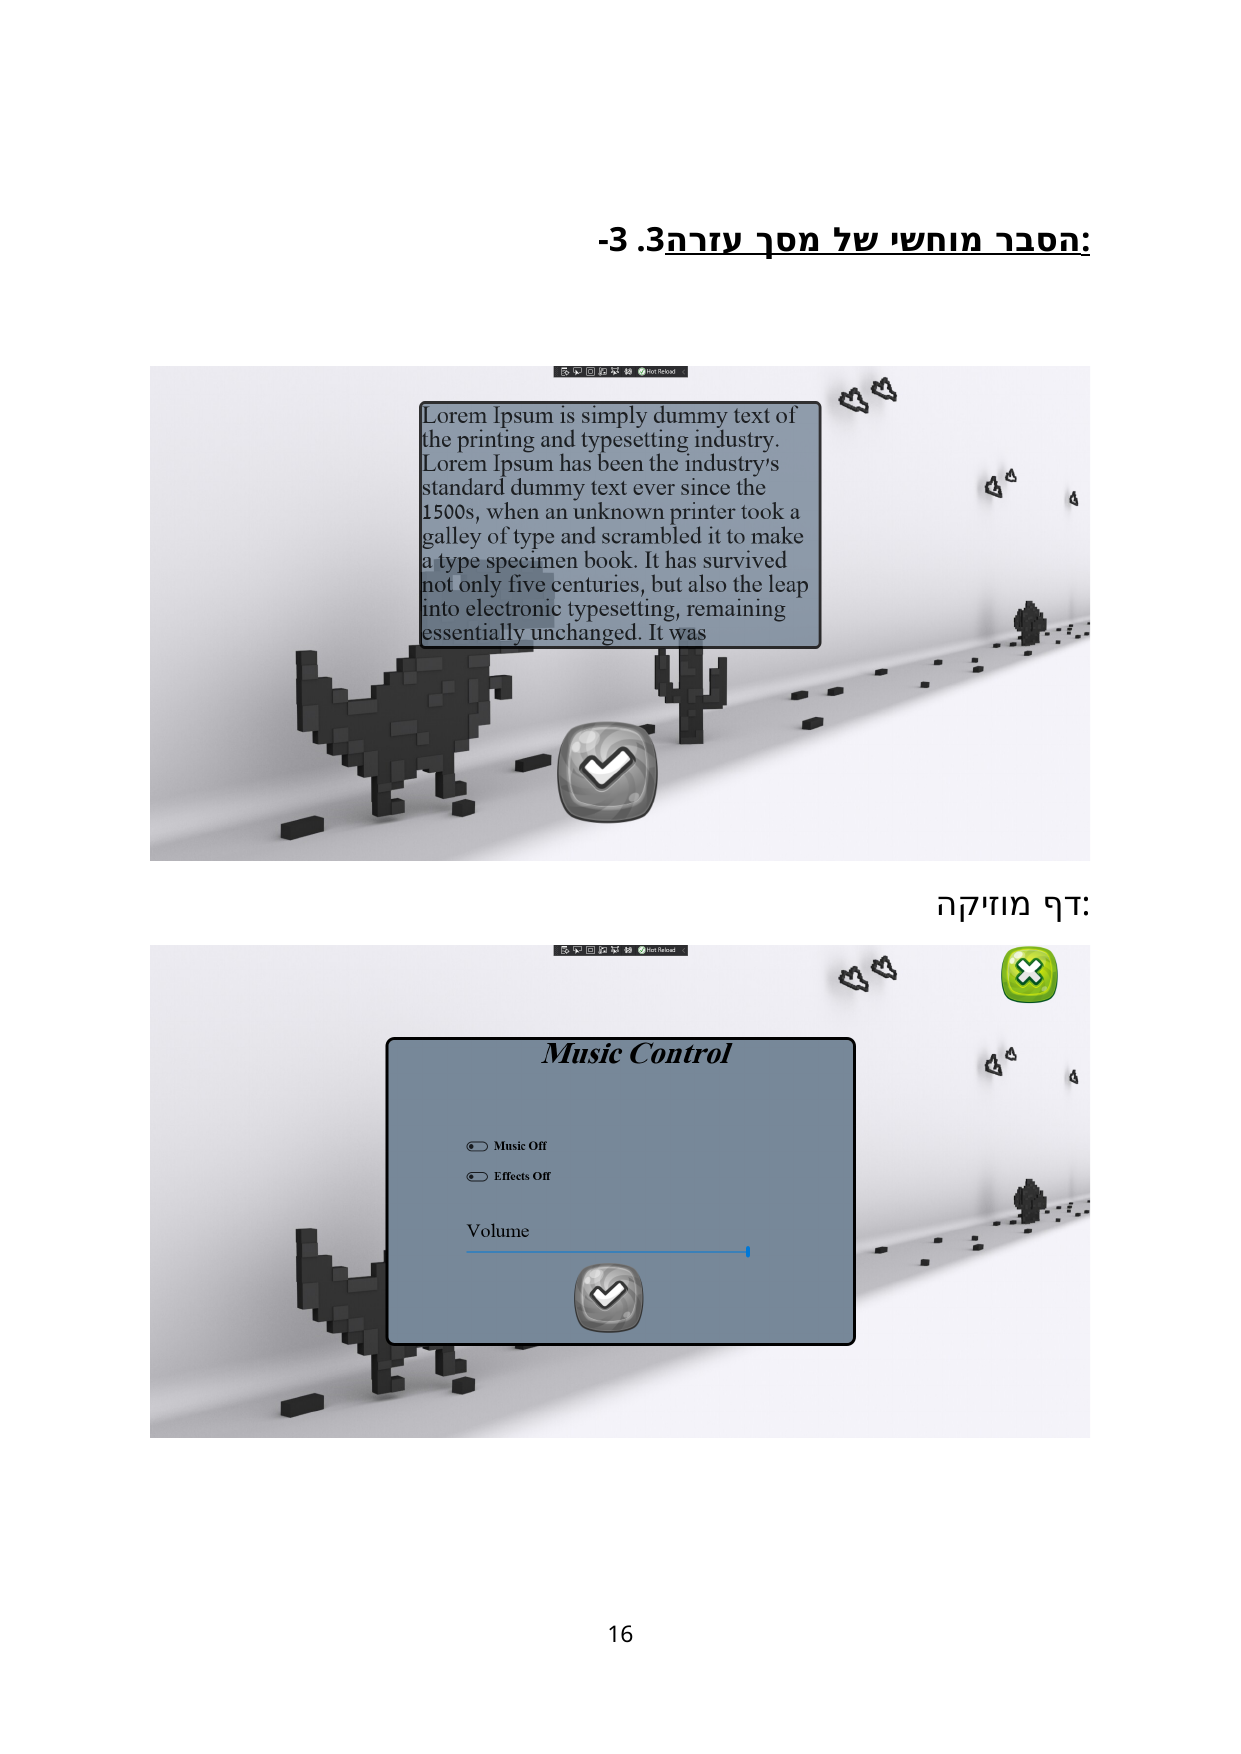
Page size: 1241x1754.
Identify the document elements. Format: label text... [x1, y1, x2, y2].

text דף מוזיקה: [150, 879, 1090, 925]
text -3 .3הסבר מוחשי של מסך עזרה: [150, 216, 1090, 261]
picture [150, 366, 1091, 861]
picture [150, 945, 1091, 1438]
